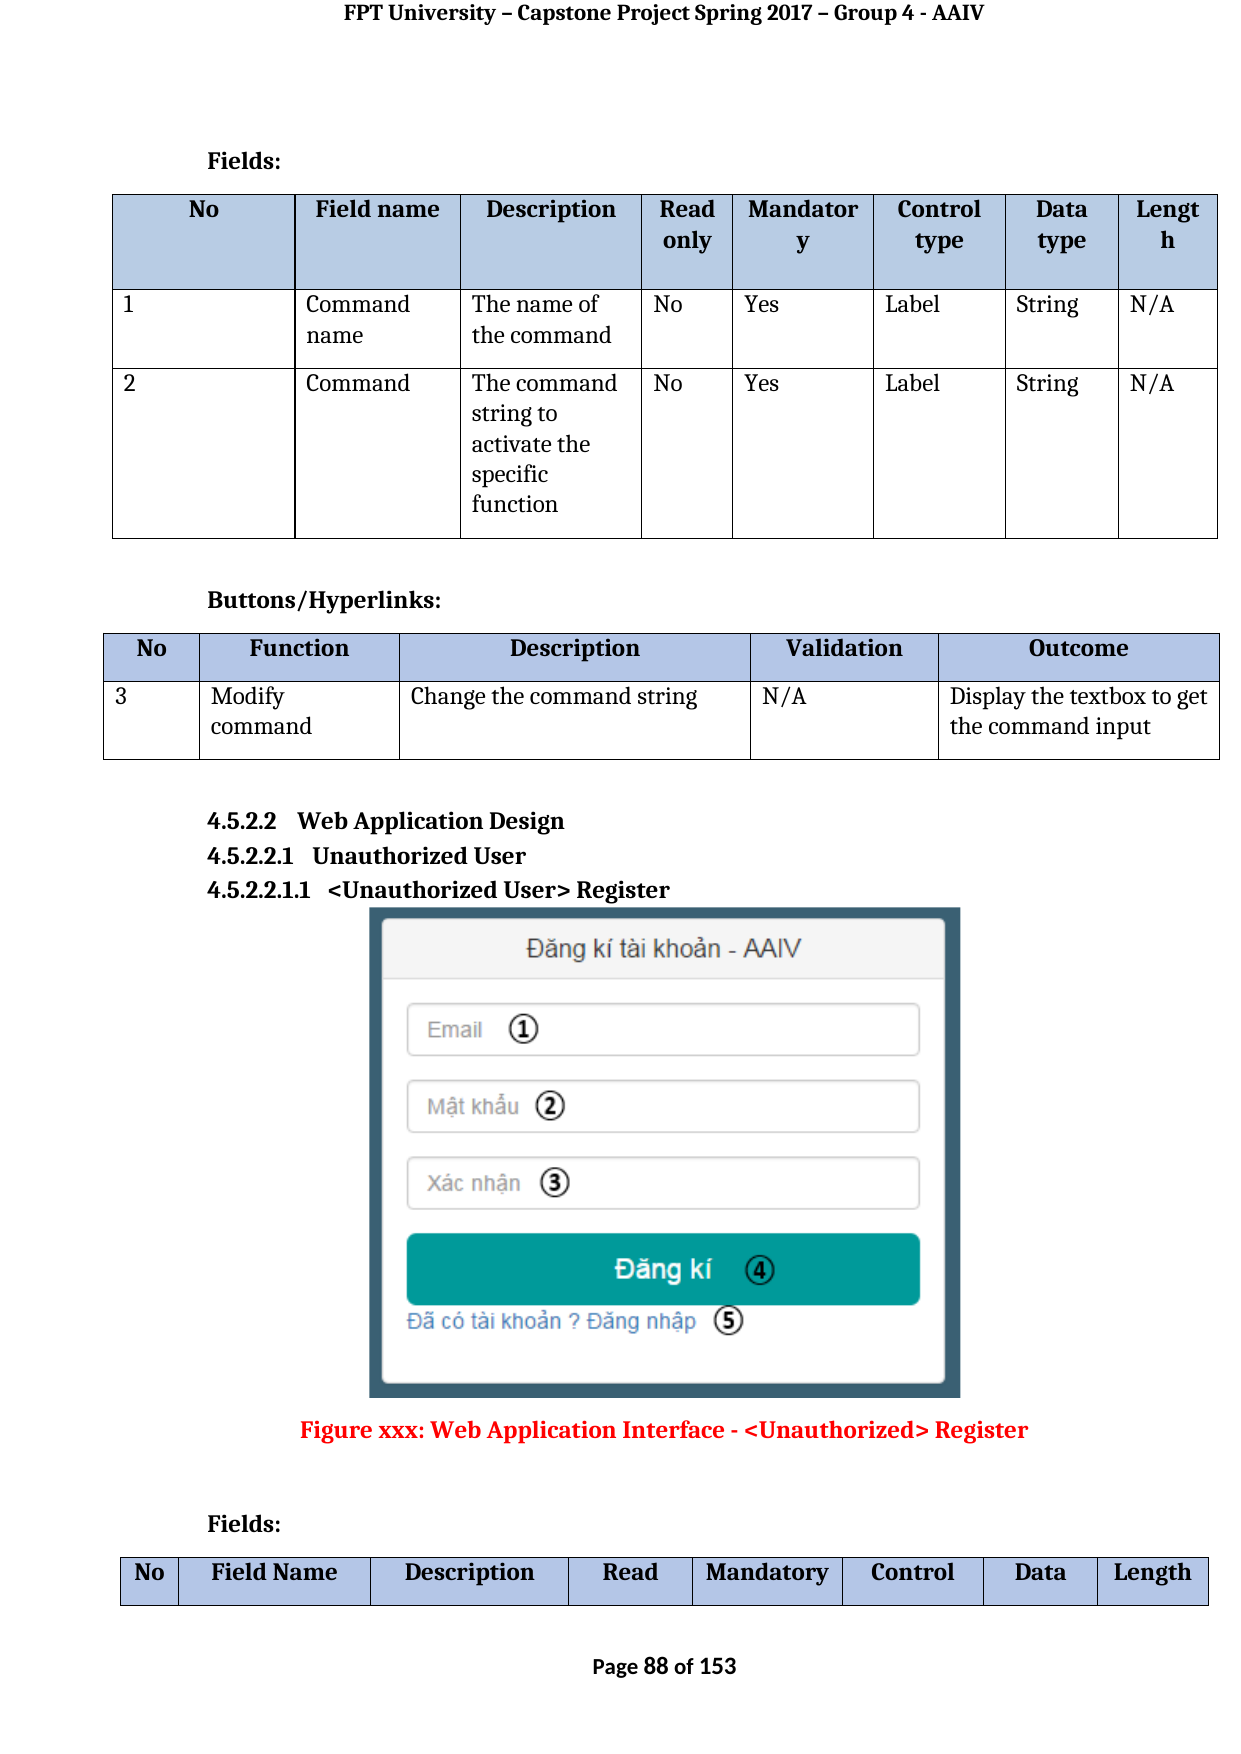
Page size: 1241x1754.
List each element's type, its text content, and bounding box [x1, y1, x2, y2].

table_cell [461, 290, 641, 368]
text Fields: [207, 147, 1122, 176]
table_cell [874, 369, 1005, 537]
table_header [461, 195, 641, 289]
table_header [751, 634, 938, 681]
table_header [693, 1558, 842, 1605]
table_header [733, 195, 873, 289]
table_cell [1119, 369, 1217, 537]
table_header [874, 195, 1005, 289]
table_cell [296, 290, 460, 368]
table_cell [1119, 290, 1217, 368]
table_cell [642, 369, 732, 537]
picture [368, 906, 961, 1398]
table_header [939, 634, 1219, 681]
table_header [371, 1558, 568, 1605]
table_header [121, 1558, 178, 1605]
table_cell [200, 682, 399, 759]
text Fields: [207, 1510, 1122, 1539]
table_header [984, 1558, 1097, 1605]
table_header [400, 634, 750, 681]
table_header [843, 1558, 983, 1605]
text Figure xxx: Web Application Interface - <Unauthorized> Register [207, 1416, 1122, 1444]
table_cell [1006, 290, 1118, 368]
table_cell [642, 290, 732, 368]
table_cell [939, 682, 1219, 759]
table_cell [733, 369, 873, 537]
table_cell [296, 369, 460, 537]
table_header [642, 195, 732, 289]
subtitle Unauthorized User [207, 842, 1122, 871]
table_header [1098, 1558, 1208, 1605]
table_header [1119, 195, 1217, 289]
text Buttons/Hyperlinks: [207, 586, 1122, 614]
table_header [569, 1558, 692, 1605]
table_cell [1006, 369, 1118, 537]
subtitle <Unauthorized User> Register [207, 876, 1122, 905]
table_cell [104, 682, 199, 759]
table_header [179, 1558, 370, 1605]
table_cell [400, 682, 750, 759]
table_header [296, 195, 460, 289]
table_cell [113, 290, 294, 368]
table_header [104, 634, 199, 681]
subtitle Web Application Design [207, 807, 1122, 836]
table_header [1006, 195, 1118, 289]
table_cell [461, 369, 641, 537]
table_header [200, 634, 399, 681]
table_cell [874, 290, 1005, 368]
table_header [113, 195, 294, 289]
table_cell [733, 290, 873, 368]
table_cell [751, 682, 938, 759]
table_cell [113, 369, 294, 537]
